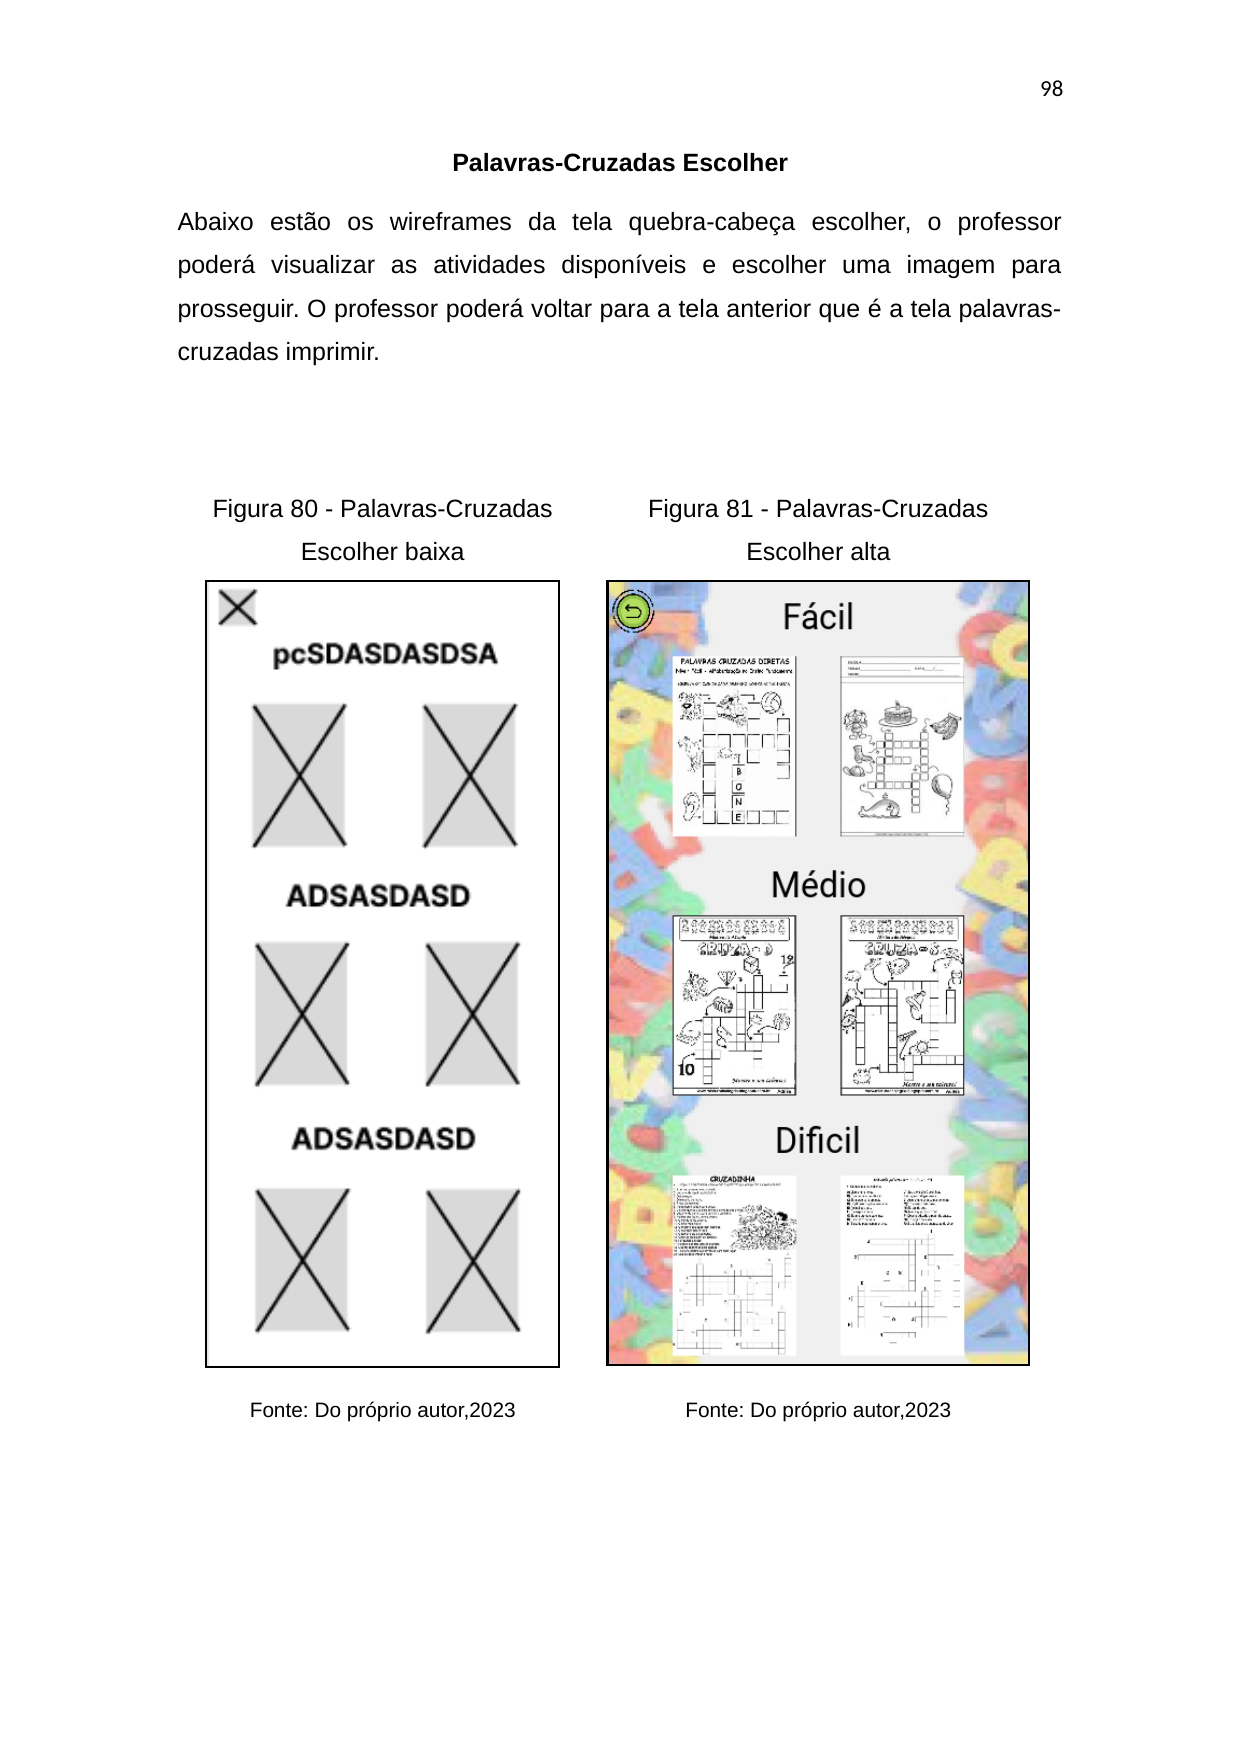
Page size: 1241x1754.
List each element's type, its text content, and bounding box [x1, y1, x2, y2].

text Abaixo estão os wireframes da tela quebra-cabeça escolher, o professor poderá visualizar as atividades disponíveis e escolher uma imagem para prosseguir. O professor poderá voltar para a tela anterior que é a tela palavras-cruzadas imprimir. [177, 207, 1063, 366]
text Palavras-Cruzadas Escolher [177, 148, 1063, 176]
table_cell Fonte: Do próprio autor,2023 [589, 1398, 1048, 1460]
table_header Figura 80 - Palavras-Cruzadas Escolher baixa [177, 456, 588, 1398]
table_cell Fonte: Do próprio autor,2023 [177, 1398, 588, 1460]
picture [207, 582, 558, 1366]
table_header Figura 81 - Palavras-Cruzadas Escolher alta [589, 456, 1048, 1398]
picture [609, 582, 1028, 1364]
